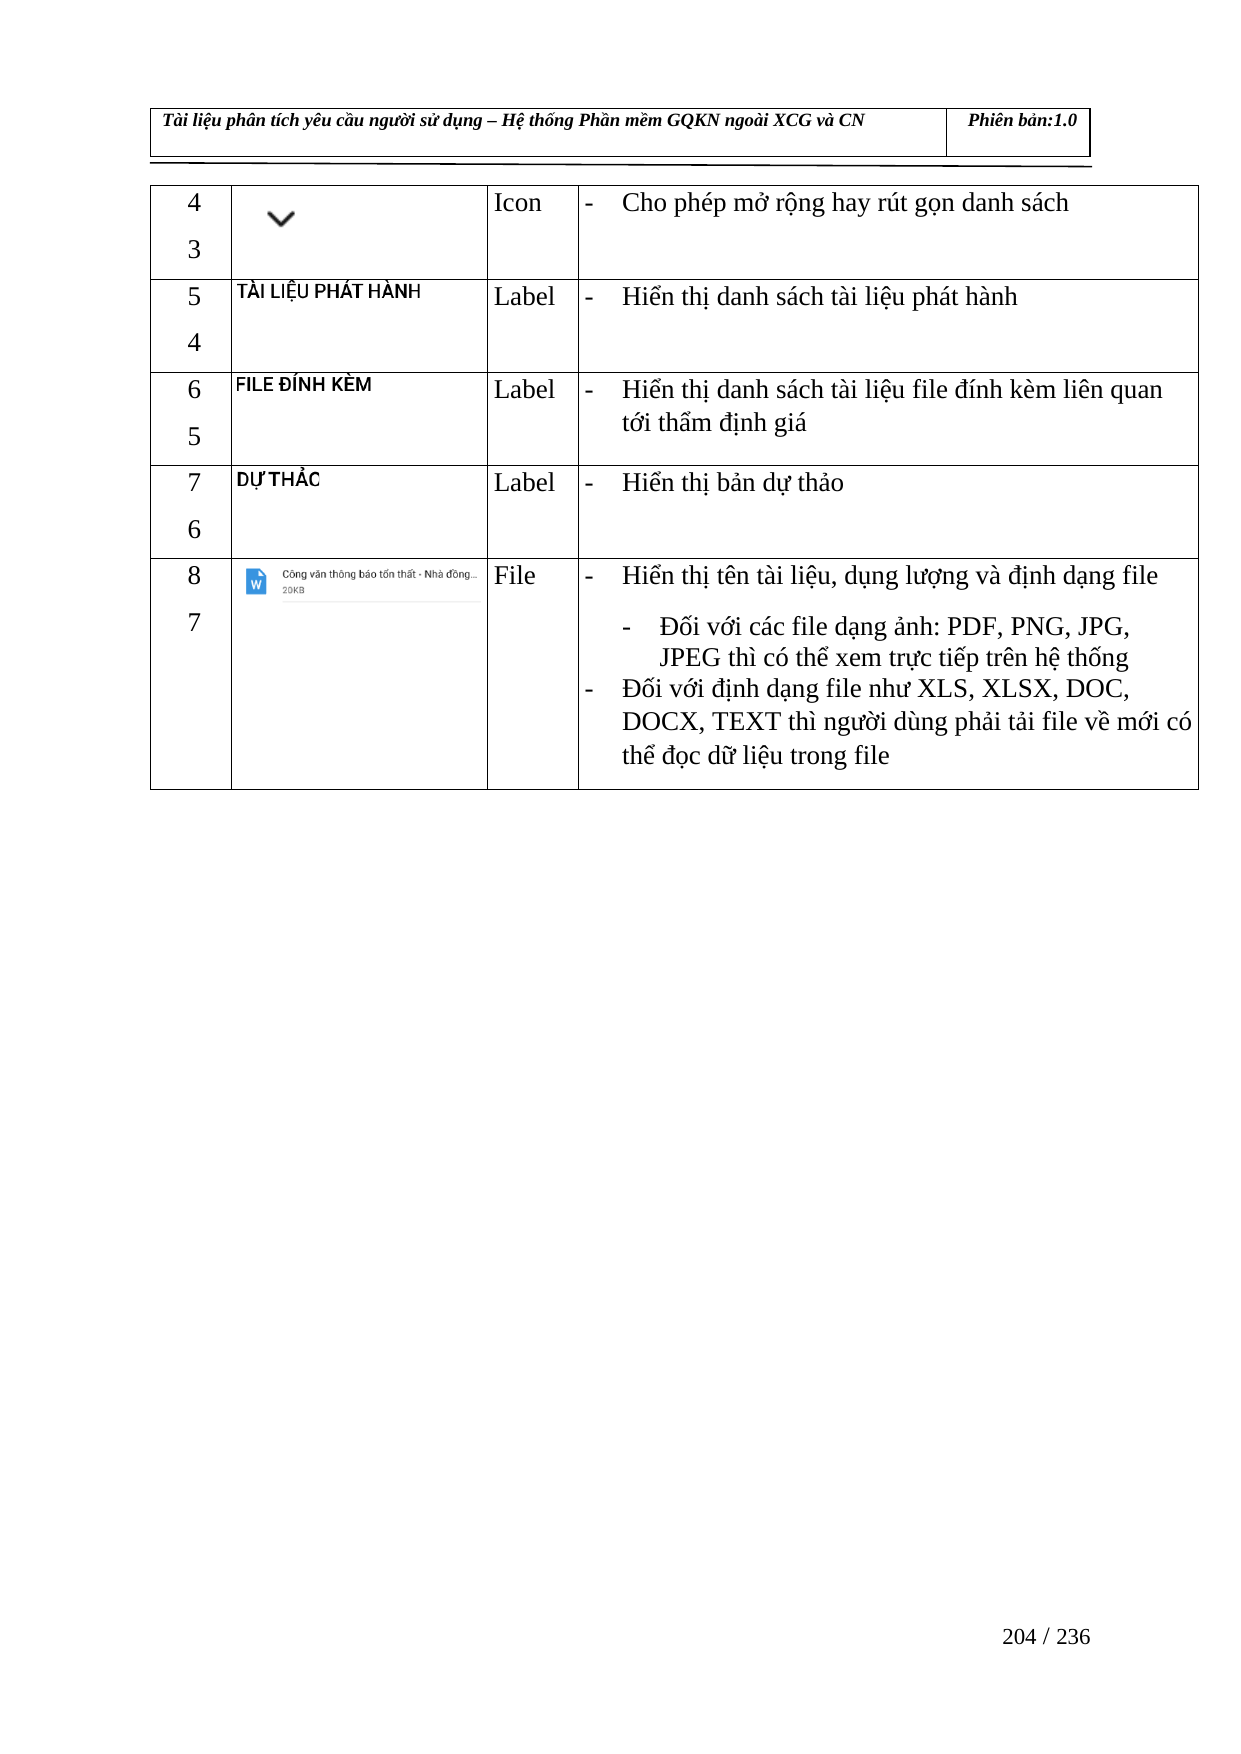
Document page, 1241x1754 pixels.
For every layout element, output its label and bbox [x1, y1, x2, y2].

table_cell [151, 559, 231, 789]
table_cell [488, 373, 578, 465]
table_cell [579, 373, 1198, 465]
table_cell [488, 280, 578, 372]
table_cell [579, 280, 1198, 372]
picture [237, 559, 482, 603]
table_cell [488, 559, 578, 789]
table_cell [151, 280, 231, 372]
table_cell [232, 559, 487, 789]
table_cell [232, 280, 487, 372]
picture [237, 466, 320, 490]
picture [237, 186, 314, 251]
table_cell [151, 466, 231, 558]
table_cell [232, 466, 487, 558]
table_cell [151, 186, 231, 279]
picture [237, 279, 420, 302]
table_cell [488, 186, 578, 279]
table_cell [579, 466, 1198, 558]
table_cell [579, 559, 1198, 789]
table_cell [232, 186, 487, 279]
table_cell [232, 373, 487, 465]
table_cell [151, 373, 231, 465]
picture [237, 372, 371, 391]
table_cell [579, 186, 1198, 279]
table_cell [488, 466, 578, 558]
